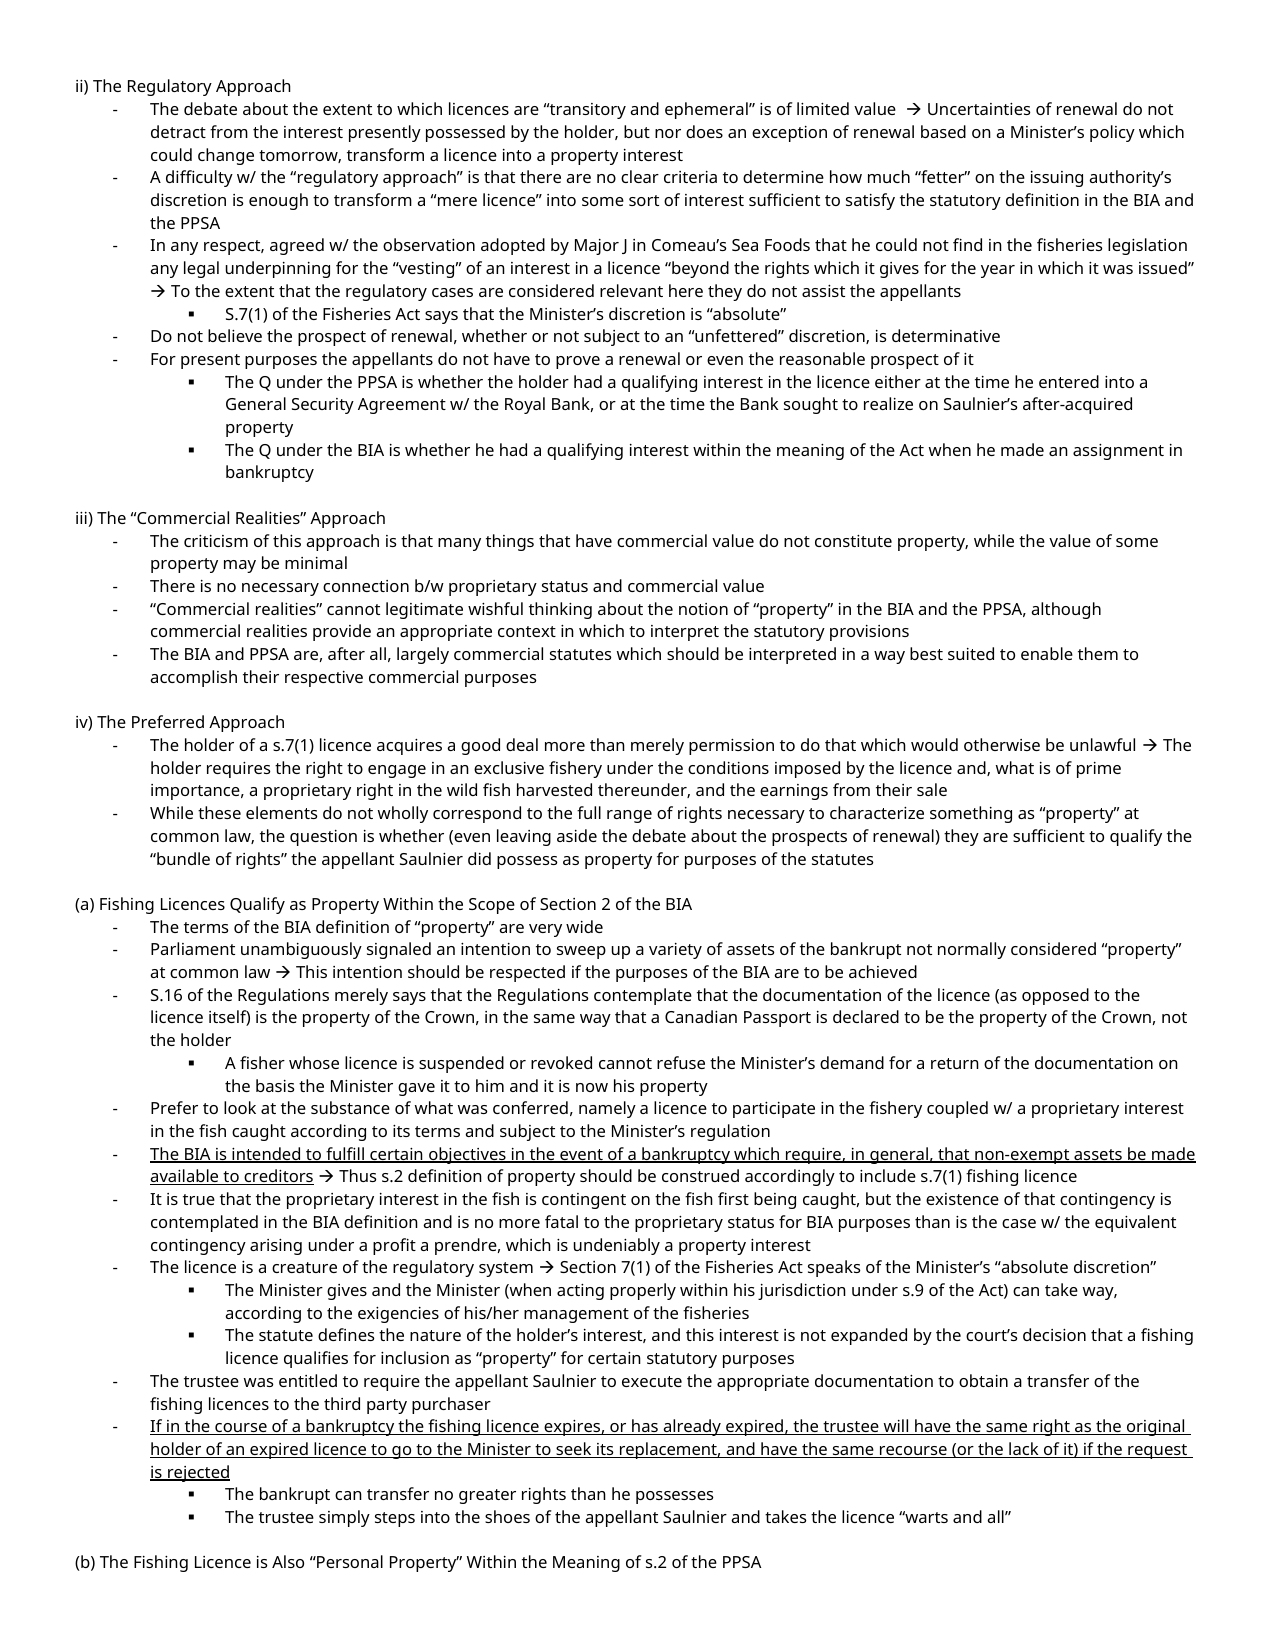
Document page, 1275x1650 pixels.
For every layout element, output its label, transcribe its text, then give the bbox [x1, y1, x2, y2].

list In any respect, agreed w/ the observation adopted by Major J in Comeau’s Sea Foods that he could not find in the fisheries legislation any legal underpinning for the “vesting” of an interest in a licence “beyond the rights which it gives for the year in which it was issued” To the extent that the regulatory cases are considered relevant here they do not assist the appellants [112, 234, 1197, 302]
list “Commercial realities” cannot legitimate wishful thinking about the notion of “property” in the BIA and the PPSA, although commercial realities provide an appropriate context in which to interpret the statutory provisions [112, 597, 1197, 643]
list It is true that the proprietary interest in the fish is contingent on the fish first being caught, but the existence of that contingency is contemplated in the BIA definition and is no more fatal to the proprietary status for BIA purposes than is the case w/ the equivalent contingency arising under a profit a prendre, which is undeniably a property interest [112, 1188, 1197, 1256]
list S.16 of the Regulations merely says that the Regulations contemplate that the documentation of the licence (as opposed to the licence itself) is the property of the Crown, in the same way that a Canadian Passport is declared to be the property of the Crown, not the holder [112, 983, 1197, 1051]
list The licence is a creature of the regulatory system Section 7(1) of the Fisheries Act speaks of the Minister’s “absolute discretion” [112, 1256, 1197, 1278]
list If in the course of a bankruptcy the fishing licence expires, or has already expired, the trustee will have the same right as the original holder of an expired licence to go to the Minister to seek its replacement, and have the same recourse (or the lack of it) if the request is rejected [112, 1415, 1197, 1483]
list The BIA is intended to fulfill certain objectives in the event of a bankruptcy which require, in general, that non-exempt assets be made available to creditors Thus s.2 definition of property should be construed accordingly to include s.7(1) fishing licence [112, 1142, 1197, 1188]
list S.7(1) of the Fisheries Act says that the Minister’s discretion is “absolute” [187, 302, 1197, 325]
text iii) The “Commercial Realities” Approach [75, 506, 1197, 529]
list The trustee simply steps into the shoes of the appellant Saulnier and takes the licence “warts and all” [187, 1506, 1197, 1528]
text iv) The Preferred Approach [75, 711, 1197, 733]
list A difficulty w/ the “regulatory approach” is that there are no clear criteria to determine how much “fetter” on the issuing authority’s discretion is enough to transform a “mere licence” into some sort of interest sufficient to satisfy the statutory definition in the BIA and the PPSA [112, 166, 1197, 234]
text (a) Fishing Licences Qualify as Property Within the Scope of Section 2 of the BIA [75, 892, 1197, 915]
list The trustee was entitled to require the appellant Saulnier to execute the appropriate documentation to obtain a transfer of the fishing licences to the third party purchaser [112, 1369, 1197, 1415]
list There is no necessary connection b/w proprietary status and commercial value [112, 574, 1197, 597]
list The criticism of this approach is that many things that have commercial value do not constitute property, while the value of some property may be minimal [112, 529, 1197, 574]
list A fisher whose licence is suspended or revoked cannot refuse the Minister’s demand for a return of the documentation on the basis the Minister gave it to him and it is now his property [187, 1051, 1197, 1097]
list The terms of the BIA definition of “property” are very wide [112, 915, 1197, 938]
list Prefer to look at the substance of what was conferred, namely a licence to participate in the fishery coupled w/ a proprietary interest in the fish caught according to its terms and subject to the Minister’s regulation [112, 1097, 1197, 1142]
list The bankrupt can transfer no greater rights than he possesses [187, 1483, 1197, 1506]
list The debate about the extent to which licences are “transitory and ephemeral” is of limited value Uncertainties of renewal do not detract from the interest presently possessed by the holder, but nor does an exception of renewal based on a Minister’s policy which could change tomorrow, transform a licence into a property interest [112, 98, 1197, 166]
text (b) The Fishing Licence is Also “Personal Property” Within the Meaning of s.2 of the PPSA [75, 1551, 1197, 1574]
list For present purposes the appellants do not have to prove a renewal or even the reasonable prospect of it [112, 347, 1197, 370]
list The Q under the PPSA is whether the holder had a qualifying interest in the licence either at the time he entered into a General Security Agreement w/ the Royal Bank, or at the time the Bank sought to realize on Saulnier’s after-acquired property [187, 370, 1197, 438]
list Do not believe the prospect of renewal, whether or not subject to an “unfettered” discretion, is determinative [112, 325, 1197, 347]
text ii) The Regulatory Approach [75, 75, 1197, 98]
list The statute defines the nature of the holder’s interest, and this interest is not expanded by the court’s decision that a fishing licence qualifies for inclusion as “property” for certain statutory purposes [187, 1324, 1197, 1369]
list While these elements do not wholly correspond to the full range of rights necessary to characterize something as “property” at common law, the question is whether (even leaving aside the debate about the prospects of renewal) they are sufficient to qualify the “bundle of rights” the appellant Saulnier did possess as property for purposes of the statutes [112, 802, 1197, 870]
list The Q under the BIA is whether he had a qualifying interest within the meaning of the Act when he made an assignment in bankruptcy [187, 438, 1197, 484]
list The holder of a s.7(1) licence acquires a good deal more than merely permission to do that which would otherwise be unlawful The holder requires the right to engage in an exclusive fishery under the conditions imposed by the licence and, what is of prime importance, a proprietary right in the wild fish harvested thereunder, and the earnings from their sale [112, 733, 1197, 802]
list The Minister gives and the Minister (when acting properly within his jurisdiction under s.9 of the Act) can take way, according to the exigencies of his/her management of the fisheries [187, 1278, 1197, 1324]
list Parliament unambiguously signaled an intention to sweep up a variety of assets of the bankrupt not normally considered “property” at common law This intention should be respected if the purposes of the BIA are to be achieved [112, 938, 1197, 983]
list The BIA and PPSA are, after all, largely commercial statutes which should be interpreted in a way best suited to enable them to accomplish their respective commercial purposes [112, 643, 1197, 688]
